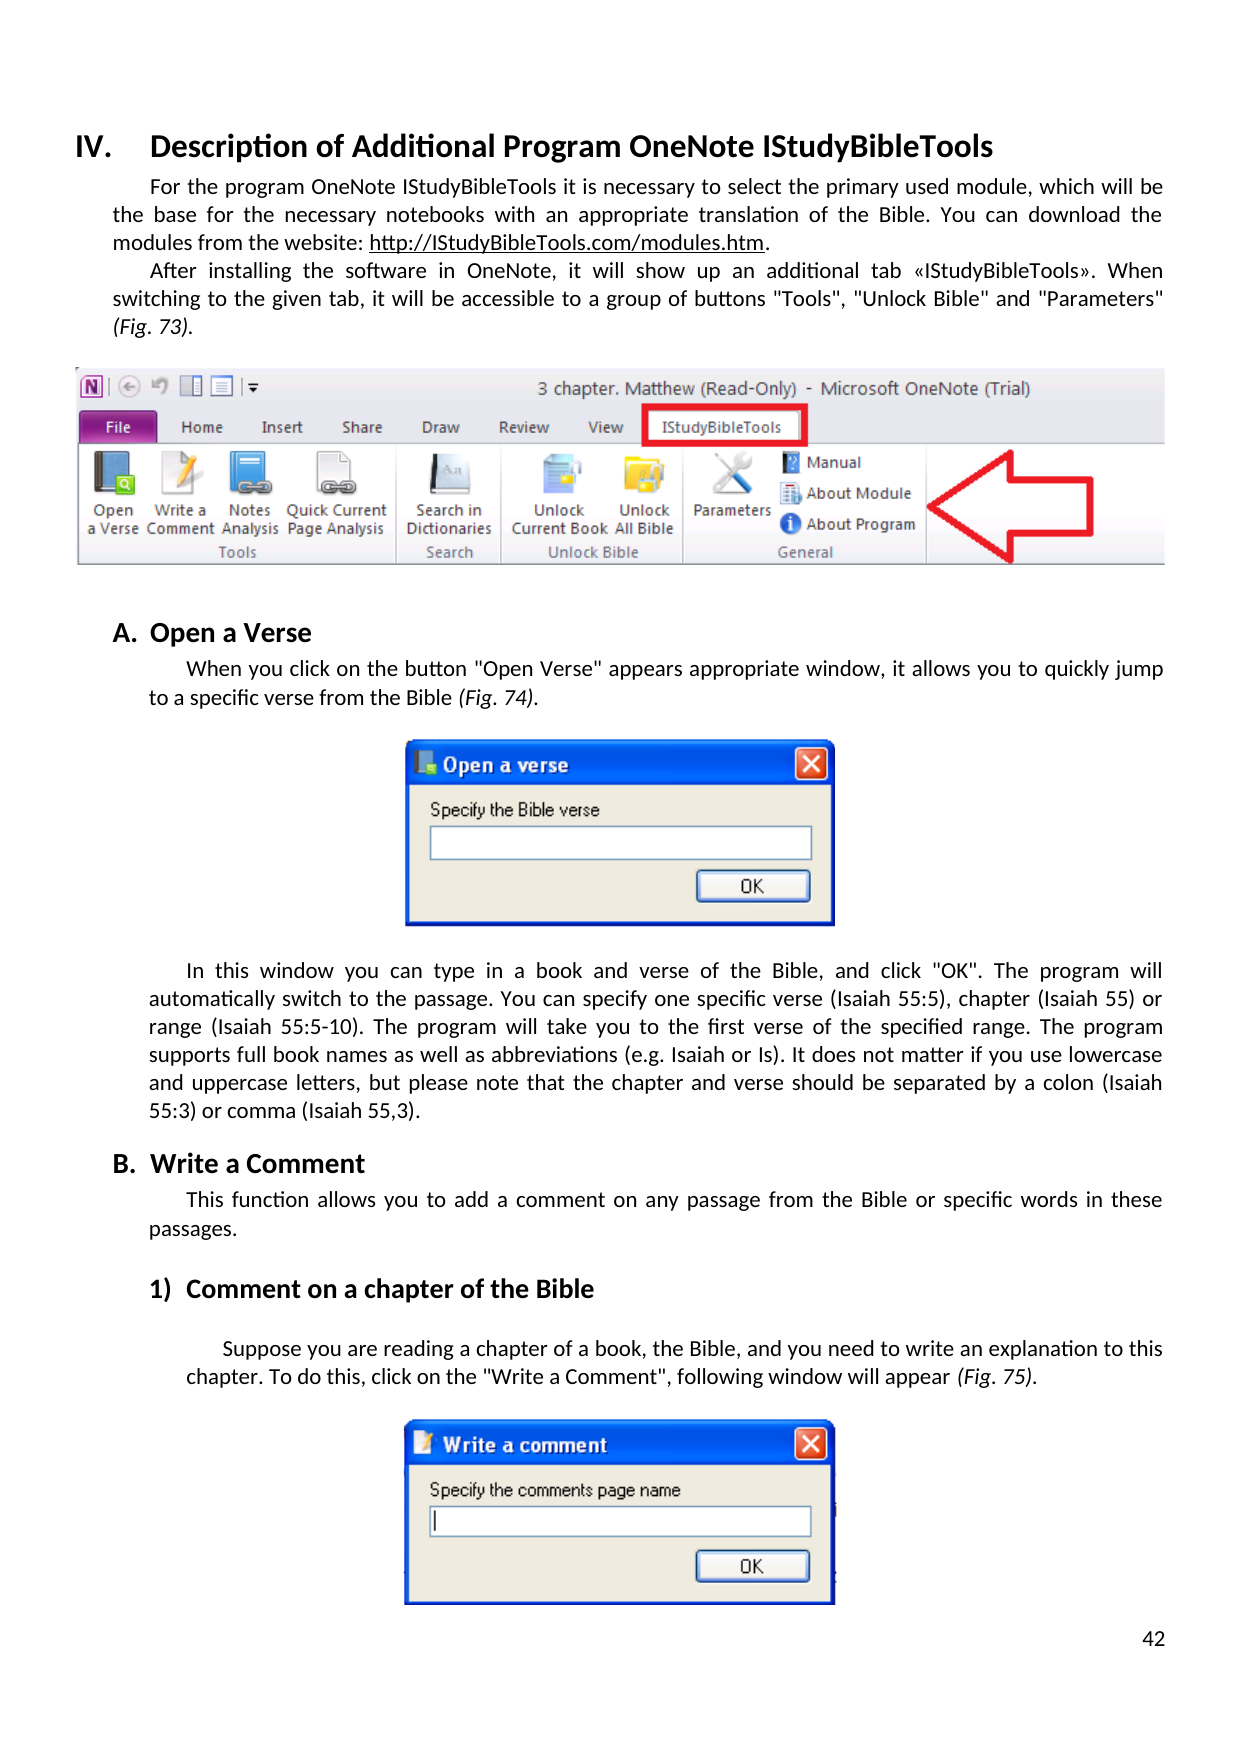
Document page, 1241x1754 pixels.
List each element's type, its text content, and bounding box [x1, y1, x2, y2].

subtitle Description of Additional Program OneNote IStudyBibleTools [112, 125, 1165, 166]
text After installing the software in OneNote, it will show up an additional tab «IStudyBibleTools». When switching to the given tab, it will be accessible to a group of buttons "Tools", "Unlock Bible" and "Parameters" (Fig. 73). [112, 256, 1165, 340]
picture [405, 738, 835, 928]
text This function allows you to add a comment on any passage from the Bible or specific words in these passages. [149, 1186, 1165, 1242]
subtitle Open a Verse [112, 614, 1165, 649]
subtitle Write a Comment [112, 1145, 1165, 1180]
subtitle Comment on a chapter of the Bible [149, 1271, 1165, 1305]
text Suppose you are reading a chapter of a book, the Bible, and you need to write an explanation to this chapter. To do this, click on the "Write a Comment", following window will appear (Fig. 75). [186, 1334, 1165, 1390]
text For the program OneNote IStudyBibleTools it is necessary to select the primary used module, which will be the base for the necessary notebooks with an appropriate translation of the Bible. You can download the modules from the website: http://IStudyBibleTools.com/modules.htm. [112, 172, 1165, 256]
text When you click on the button "Open Verse" appears appropriate window, it allows you to quickly jump to a specific verse from the Bible (Fig. 74). [149, 654, 1165, 711]
text In this window you can type in a book and verse of the Bible, and click "OK". The program will automatically switch to the passage. You can specify one specific verse (Isaiah 55:5), chapter (Isaiah 55) or range (Isaiah 55:5-10). The program will take you to the first verse of the specified range. The program supports full book names as well as abbreviations (e.g. Isaiah or Is). It does not matter if you use lowercase and uppercase letters, but please note that the chapter and verse should be separated by a colon (Isaiah 55:3) or comma (Isaiah 55,3). [149, 956, 1165, 1124]
picture [75, 367, 1165, 565]
picture [403, 1418, 837, 1605]
